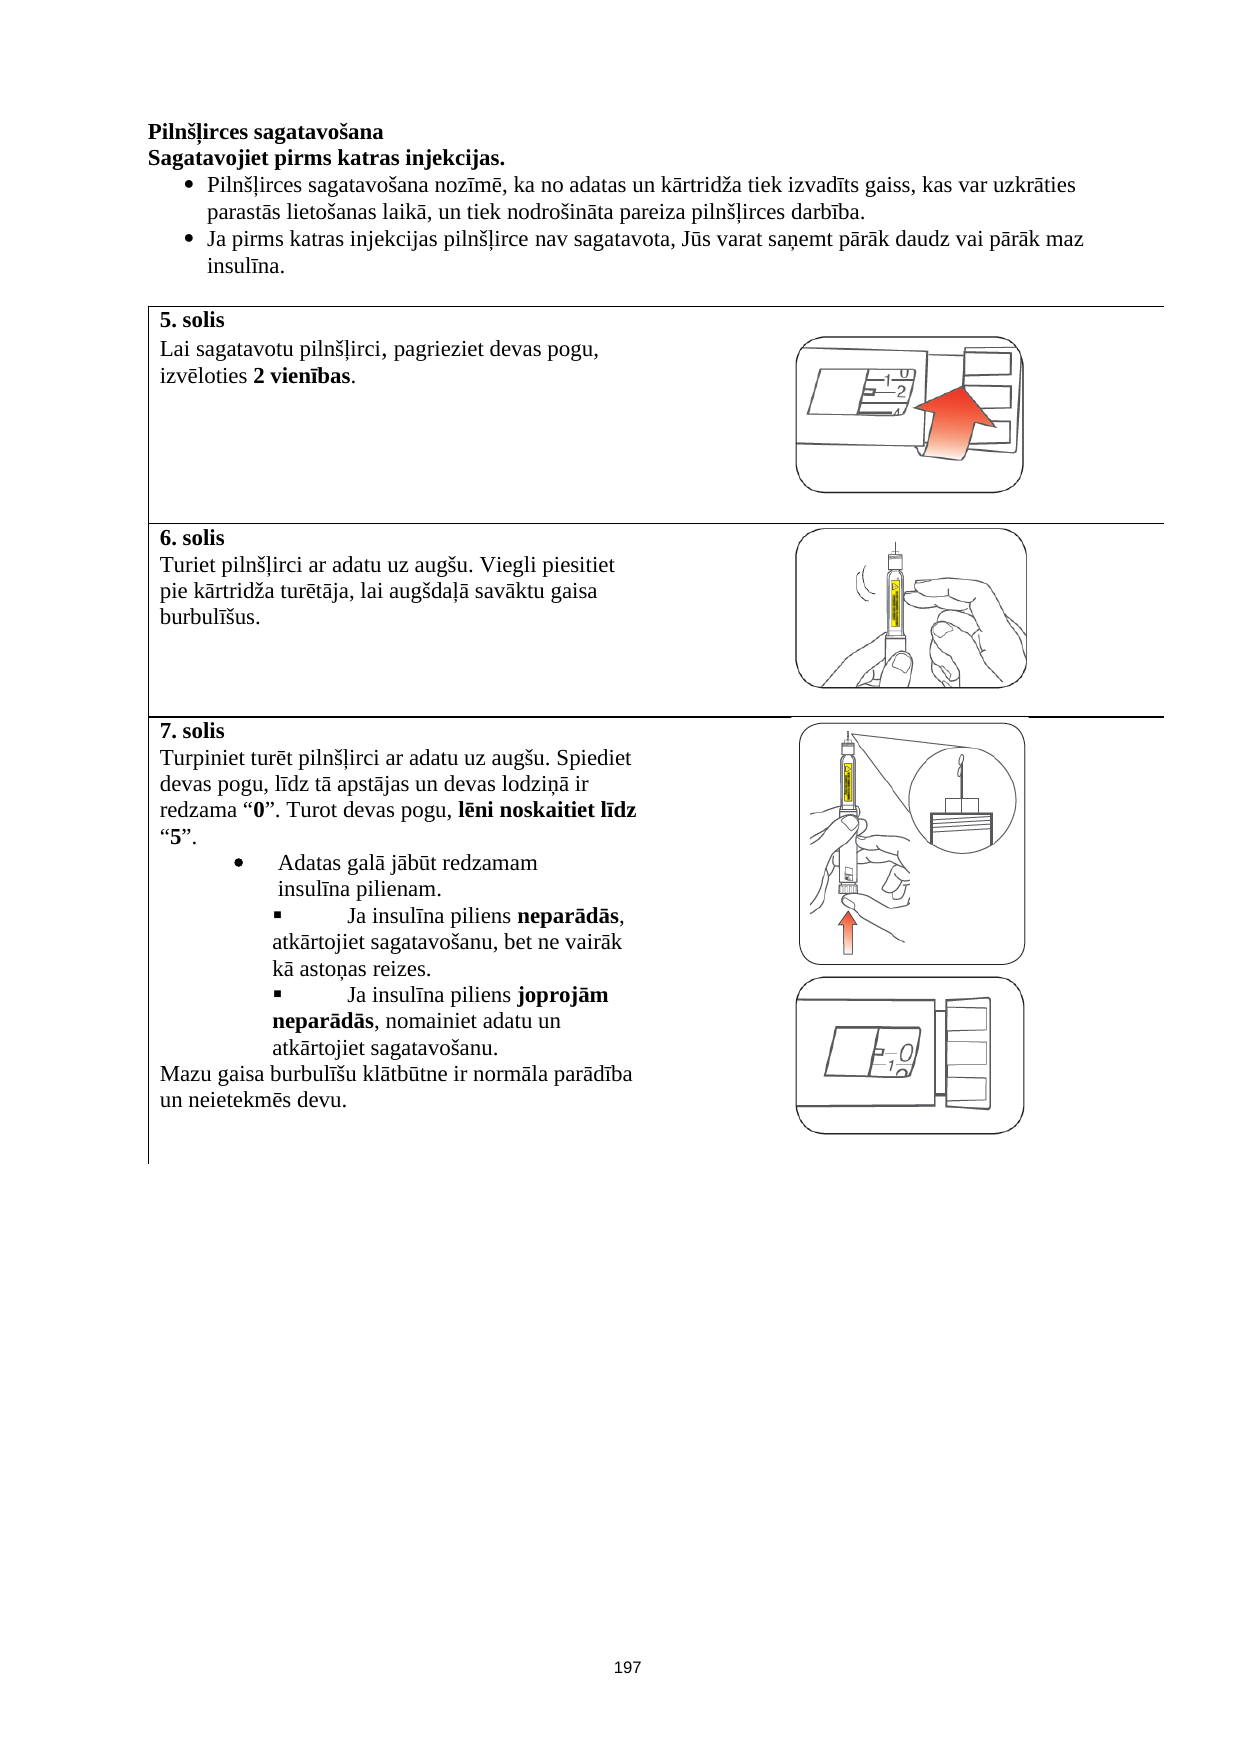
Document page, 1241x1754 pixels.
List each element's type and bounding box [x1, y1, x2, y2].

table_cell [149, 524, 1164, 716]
picture [791, 717, 1029, 972]
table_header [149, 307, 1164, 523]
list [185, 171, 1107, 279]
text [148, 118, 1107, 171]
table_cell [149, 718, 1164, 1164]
